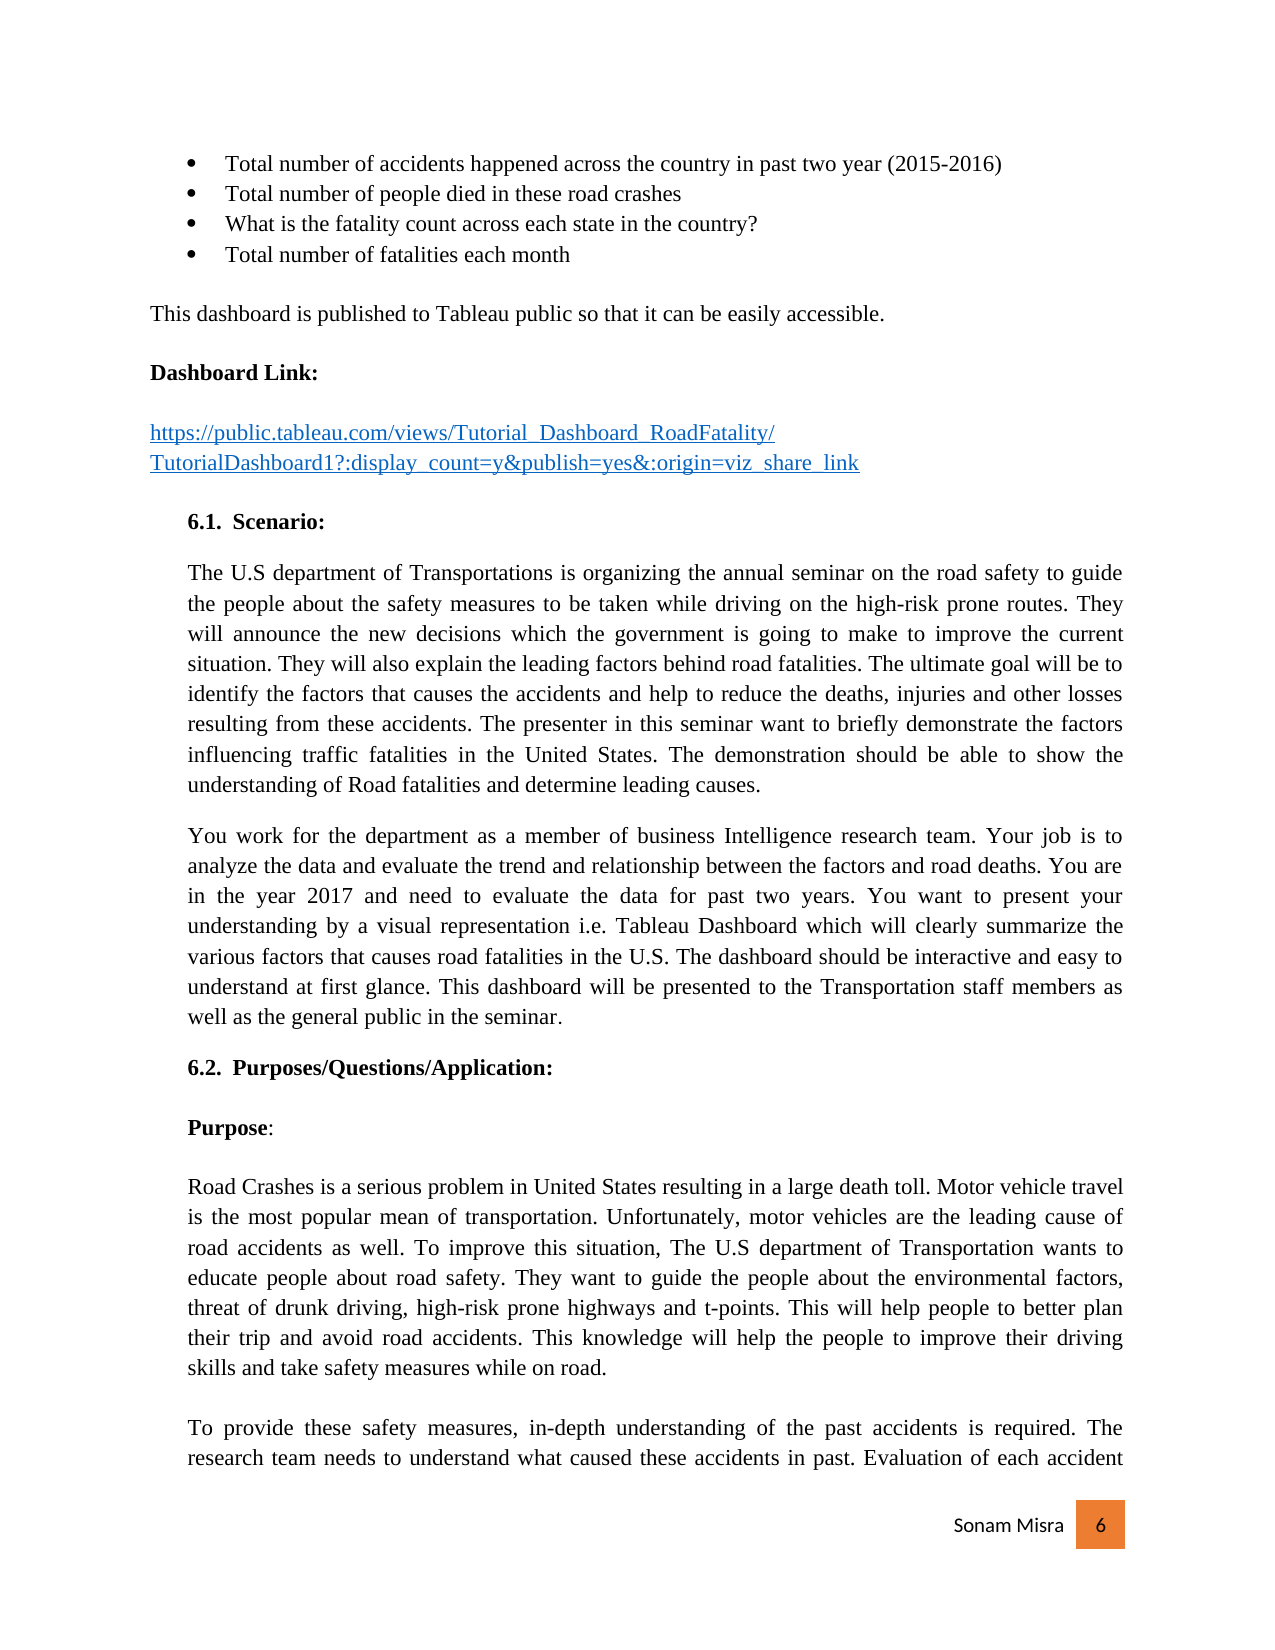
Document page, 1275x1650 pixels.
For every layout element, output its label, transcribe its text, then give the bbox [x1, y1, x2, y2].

text This dashboard is published to Tableau public so that it can be easily accessible. [150, 300, 1125, 326]
text Purpose: [187, 1114, 1125, 1140]
text https://public.tableau.com/views/Tutorial_Dashboard_RoadFatality/TutorialDashboard1?:display_count=y&publish=yes&:origin=viz_share_link [150, 419, 1125, 475]
text The U.S department of Transportations is organizing the annual seminar on the road safety to guide the people about the safety measures to be taken while driving on the high-risk prone routes. They will announce the new decisions which the government is going to make to improve the current situation. They will also explain the leading factors behind road fatalities. The ultimate goal will be to identify the factors that causes the accidents and help to reduce the deaths, injuries and other losses resulting from these accidents. The presenter in this seminar want to briefly demonstrate the factors influencing traffic fatalities in the United States. The demonstration should be able to show the understanding of Road fatalities and determine leading causes. [187, 559, 1125, 797]
text Scenario: [187, 508, 1125, 535]
text Purposes/Questions/Application: [187, 1054, 1125, 1081]
text Dashboard Link: [150, 359, 1125, 386]
text You work for the department as a member of business Intelligence research team. Your job is to analyze the data and evaluate the trend and relationship between the factors and road deaths. You are in the year 2017 and need to evaluate the data for past two years. You want to present your understanding by a visual representation i.e. Tableau Dashboard which will clearly summarize the various factors that causes road fatalities in the U.S. The dashboard should be interactive and easy to understand at first glance. This dashboard will be presented to the Transportation staff members as well as the general public in the seminar. [187, 822, 1125, 1030]
list Total number of fatalities each month [187, 241, 1125, 267]
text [187, 1414, 1125, 1470]
list What is the fatality count across each state in the country? [187, 210, 1125, 237]
text Road Crashes is a serious problem in United States resulting in a large death toll. Motor vehicle travel is the most popular mean of transportation. Unfortunately, motor vehicles are the leading cause of road accidents as well. To improve this situation, The U.S department of Transportation wants to educate people about road safety. They want to guide the people about the environmental factors, threat of drunk driving, high-risk prone highways and t-points. This will help people to better plan their trip and avoid road accidents. This knowledge will help the people to improve their driving skills and take safety measures while on road. [187, 1173, 1125, 1381]
list Total number of accidents happened across the country in past two year (2015-2016) [187, 150, 1125, 176]
list Total number of people died in these road crashes [187, 180, 1125, 207]
